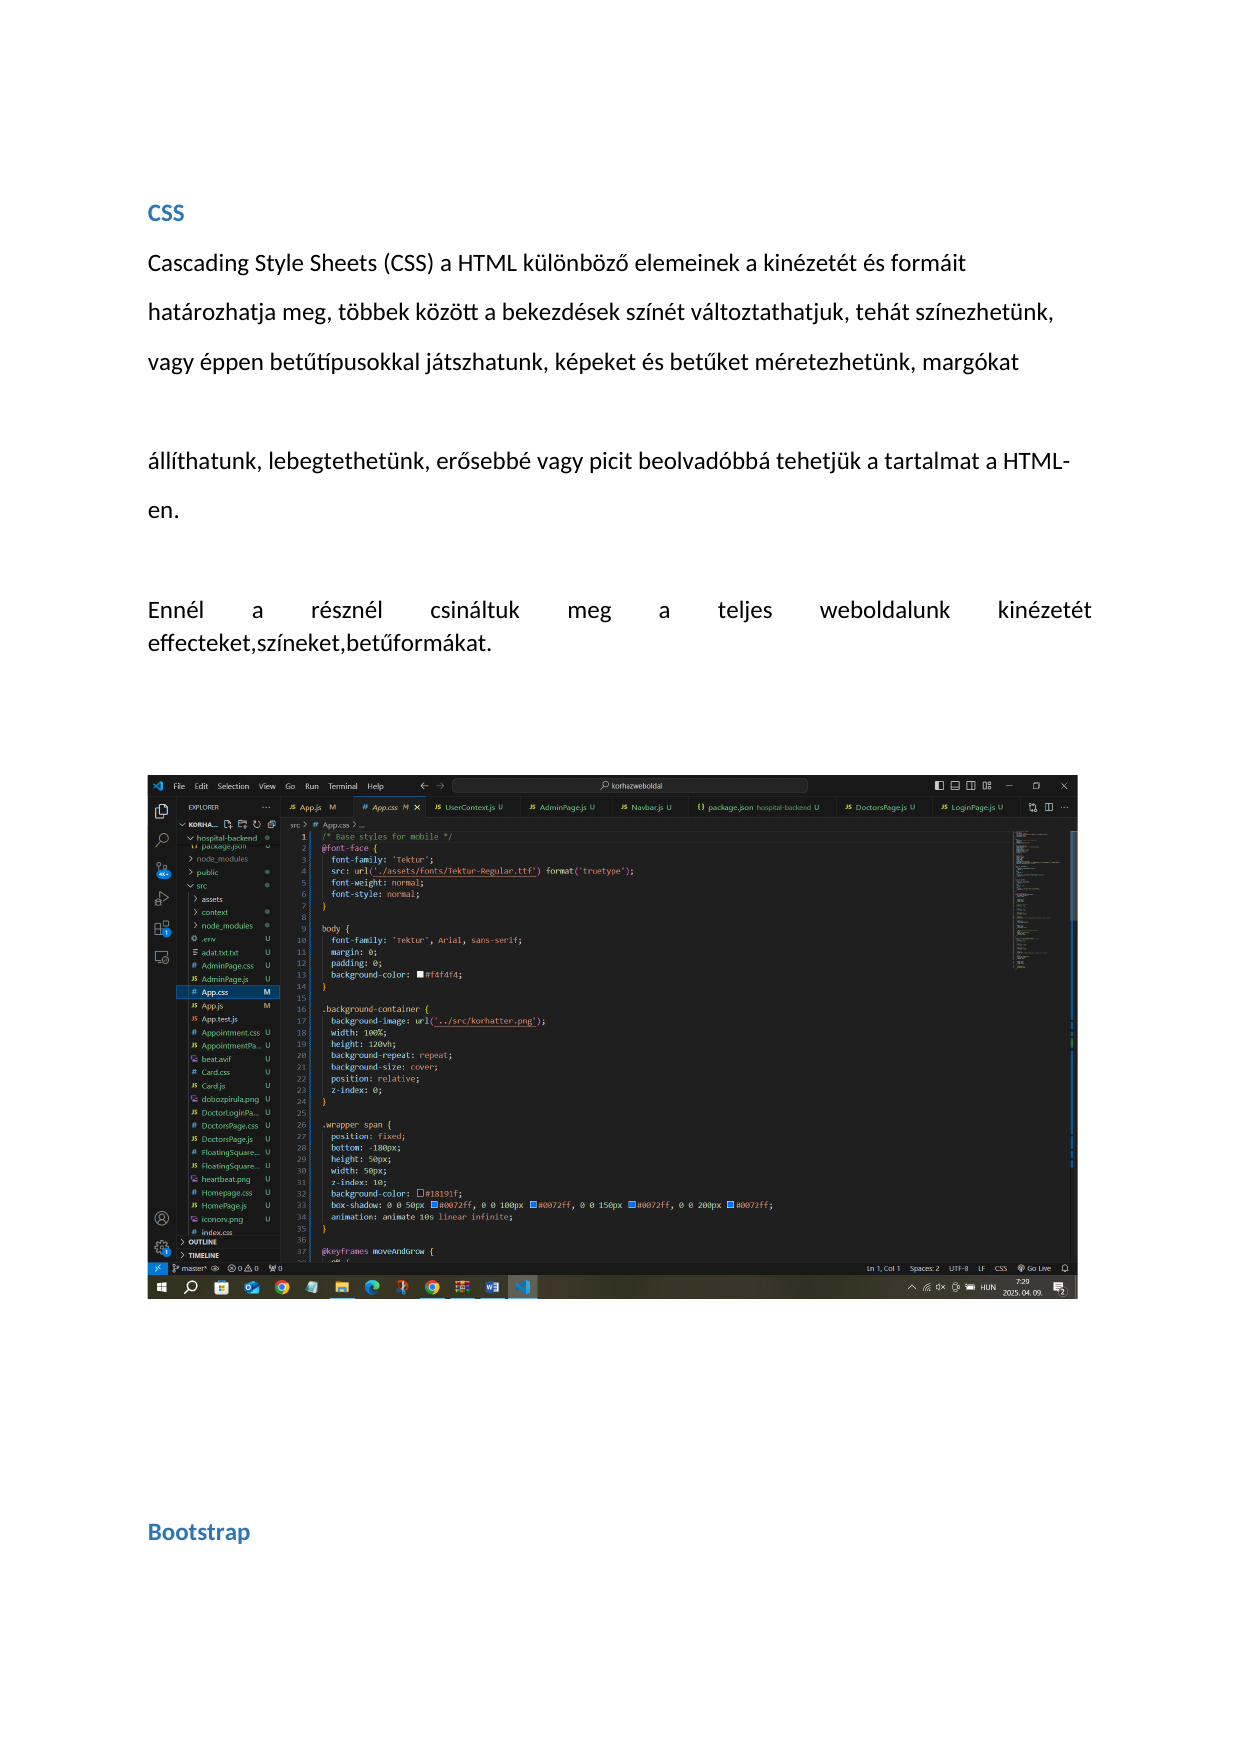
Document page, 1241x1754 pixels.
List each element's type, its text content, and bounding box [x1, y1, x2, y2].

text en. [148, 495, 1093, 525]
text Bootstrap [148, 1516, 1093, 1546]
text határozhatja meg, többek között a bekezdések színét változtathatjuk, tehát színezhetünk, [148, 296, 1093, 327]
text vagy éppen betűtípusokkal játszhatunk, képeket és betűket méretezhetünk, margókat [148, 346, 1093, 376]
text CSS [148, 197, 1093, 228]
text állíthatunk, lebegtethetünk, erősebbé vagy picit beolvadóbbá tehetjük a tartalmat a HTML- [148, 445, 1093, 476]
text Cascading Style Sheets (CSS) a HTML különböző elemeinek a kinézetét és formáit [148, 247, 1093, 277]
text Ennél a résznél csináltuk meg a teljes weboldalunk kinézetét effecteket,színeket,betűformákat. [148, 594, 1093, 657]
picture [147, 775, 1078, 1299]
